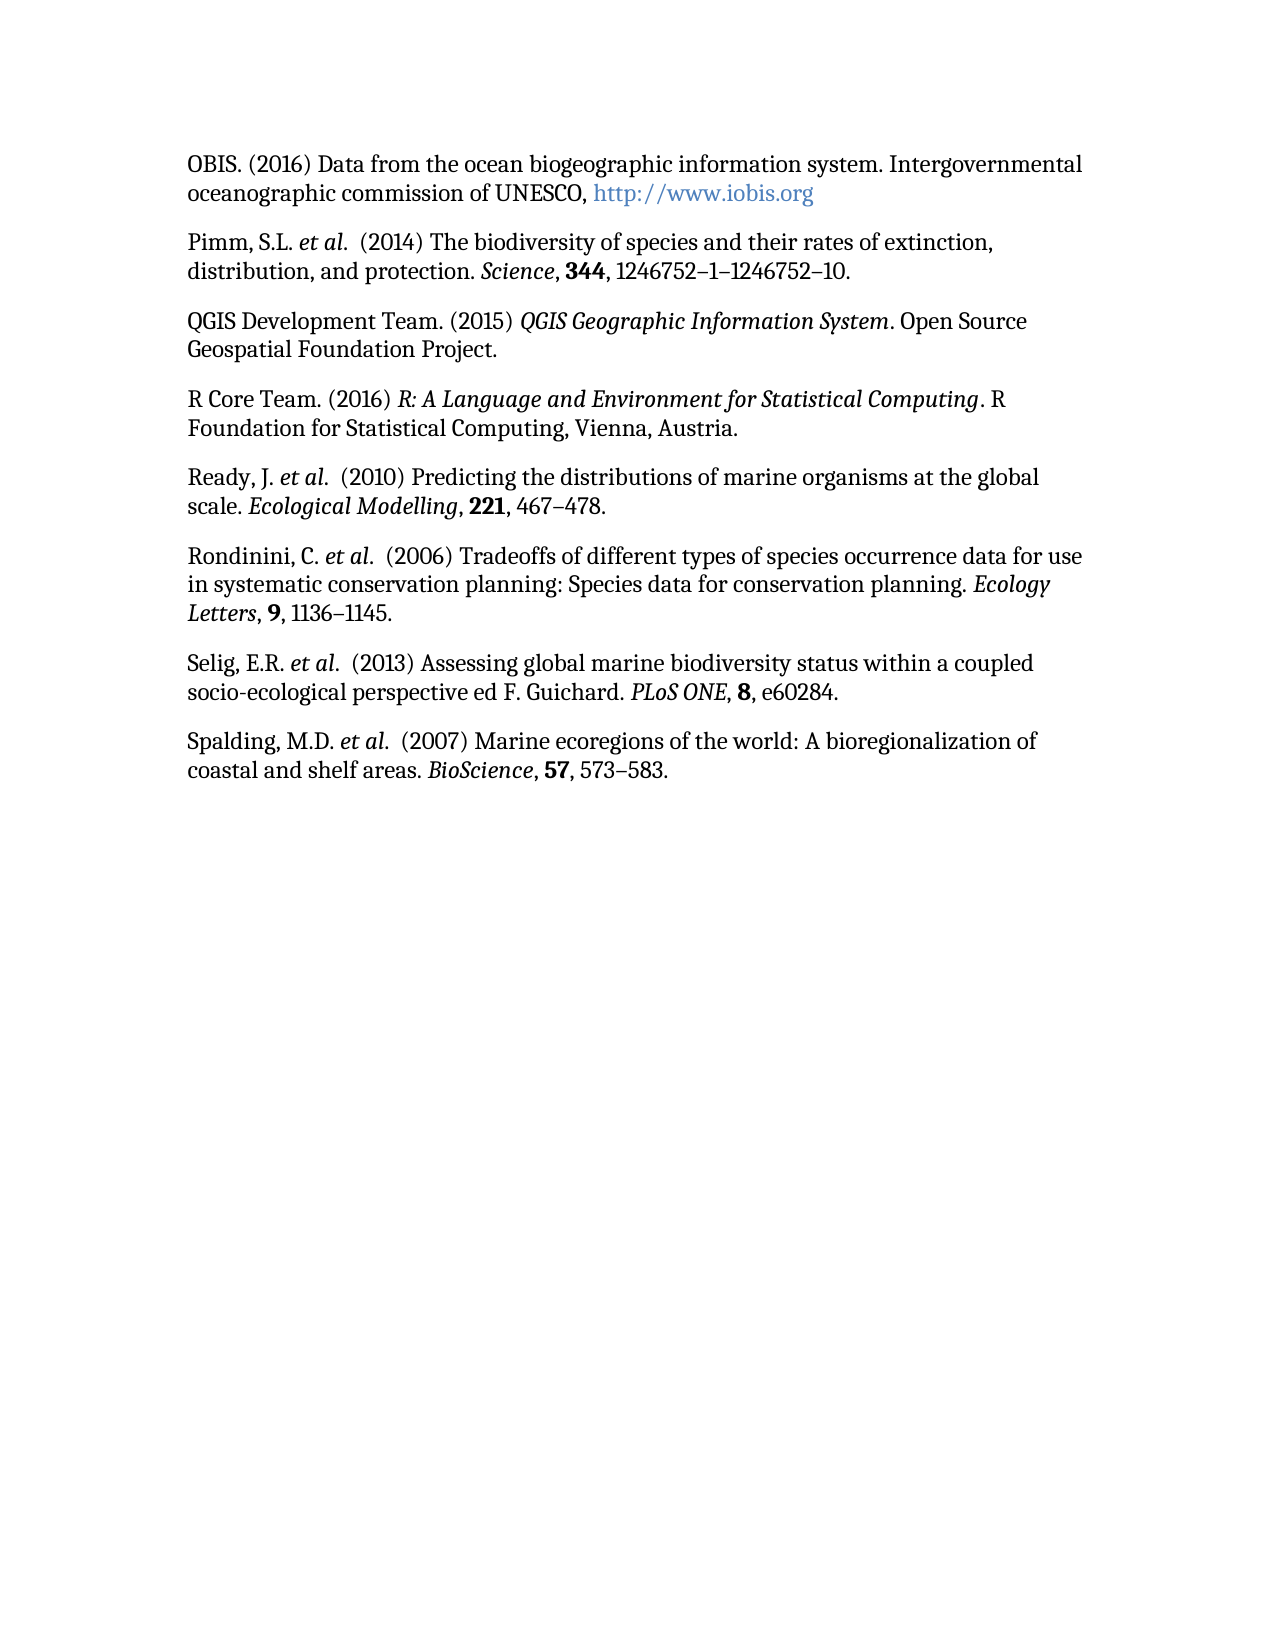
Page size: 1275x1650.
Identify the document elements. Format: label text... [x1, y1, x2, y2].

text Spalding, M.D. et al. (2007) Marine ecoregions of the world: A bioregionalization of coastal and shelf areas. BioScience, 57, 573–583. [187, 727, 1087, 784]
text Ready, J. et al. (2010) Predicting the distributions of marine organisms at the global scale. Ecological Modelling, 221, 467–478. [187, 463, 1087, 521]
text QGIS Development Team. (2015) QGIS Geographic Information System. Open Source Geospatial Foundation Project. [187, 307, 1087, 364]
text Pimm, S.L. et al. (2014) The biodiversity of species and their rates of extinction, distribution, and protection. Science, 344, 1246752–1–1246752–10. [187, 228, 1087, 286]
text Selig, E.R. et al. (2013) Assessing global marine biodiversity status within a coupled socio-ecological perspective ed F. Guichard. PLoS ONE, 8, e60284. [187, 649, 1087, 706]
text R Core Team. (2016) R: A Language and Environment for Statistical Computing. R Foundation for Statistical Computing, Vienna, Austria. [187, 385, 1087, 442]
text OBIS. (2016) Data from the ocean biogeographic information system. Intergovernmental oceanographic commission of UNESCO, http://www.iobis.org [187, 150, 1087, 207]
text Rondinini, C. et al. (2006) Tradeoffs of different types of species occurrence data for use in systematic conservation planning: Species data for conservation planning. Ecology Letters, 9, 1136–1145. [187, 542, 1087, 628]
